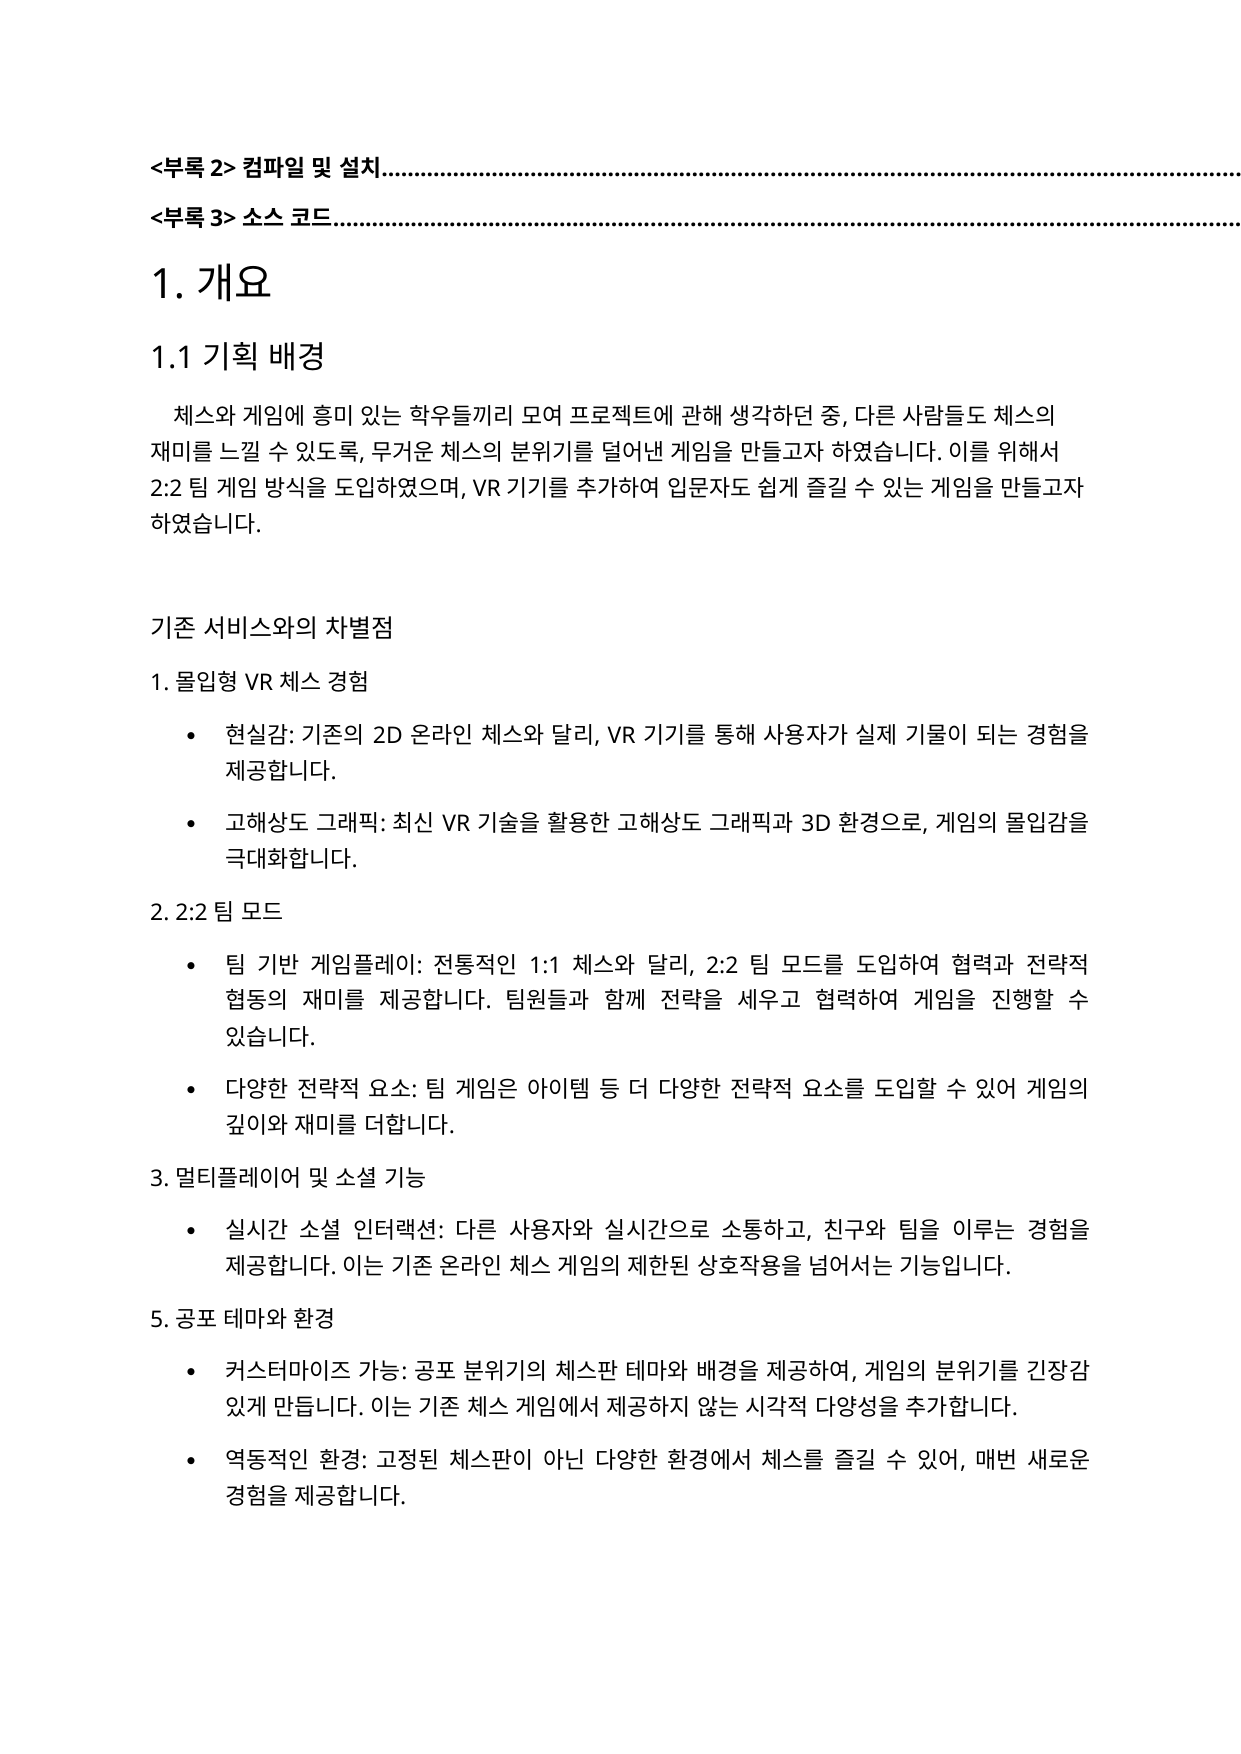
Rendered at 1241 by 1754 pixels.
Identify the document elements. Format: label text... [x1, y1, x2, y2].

text 기존 서비스와의 차별점 [150, 608, 1090, 645]
text <부록2> 컴파일 및 설치 [150, 150, 1090, 183]
list 역동적인 환경: 고정된 체스판이 아닌 다양한 환경에서 체스를 즐길 수 있어, 매번 새로운 경험을 제공합니다. [187, 1442, 1090, 1511]
list 팀 기반 게임플레이: 전통적인 1:1 체스와 달리, 2:2 팀 모드를 도입하여 협력과 전략적 협동의 재미를 제공합니다. 팀원들과 함께 전략을 세우고 협력하여 게임을 진행할 수 있습니다. [187, 946, 1090, 1052]
text 1. 개요 [150, 250, 1090, 311]
text 3. 멀티플레이어 및 소셜 기능 [150, 1159, 1090, 1193]
text 1.1 기획 배경 [150, 332, 1090, 377]
text 5. 공포 테마와 환경 [150, 1301, 1090, 1334]
text <부록3> 소스 코드 [150, 200, 1090, 233]
list 다양한 전략적 요소: 팀 게임은 아이템 등 더 다양한 전략적 요소를 도입할 수 있어 게임의 깊이와 재미를 더합니다. [187, 1071, 1090, 1140]
text 체스와 게임에 흥미 있는 학우들끼리 모여 프로젝트에 관해 생각하던 중, 다른 사람들도 체스의 재미를 느낄 수 있도록, 무거운 체스의 분위기를 덜어낸 게임을 만들고자 하였습니다. 이를 위해서 2:2 팀 게임 방식을 도입하였으며, VR 기기를 추가하여 입문자도 쉽게 즐길 수 있는 게임을 만들고자 하였습니다. [150, 398, 1090, 539]
text 2. 2:2 팀 모드 [150, 894, 1090, 927]
list 현실감: 기존의 2D 온라인 체스와 달리, VR 기기를 통해 사용자가 실제 기물이 되는 경험을 제공합니다. [187, 717, 1090, 786]
list 커스터마이즈 가능: 공포 분위기의 체스판 테마와 배경을 제공하여, 게임의 분위기를 긴장감 있게 만듭니다. 이는 기존 체스 게임에서 제공하지 않는 시각적 다양성을 추가합니다. [187, 1353, 1090, 1422]
text 1. 몰입형 VR 체스 경험 [150, 664, 1090, 697]
list 고해상도 그래픽: 최신 VR 기술을 활용한 고해상도 그래픽과 3D 환경으로, 게임의 몰입감을 극대화합니다. [187, 805, 1090, 874]
list 실시간 소셜 인터랙션: 다른 사용자와 실시간으로 소통하고, 친구와 팀을 이루는 경험을 제공합니다. 이는 기존 온라인 체스 게임의 제한된 상호작용을 넘어서는 기능입니다. [187, 1212, 1090, 1281]
